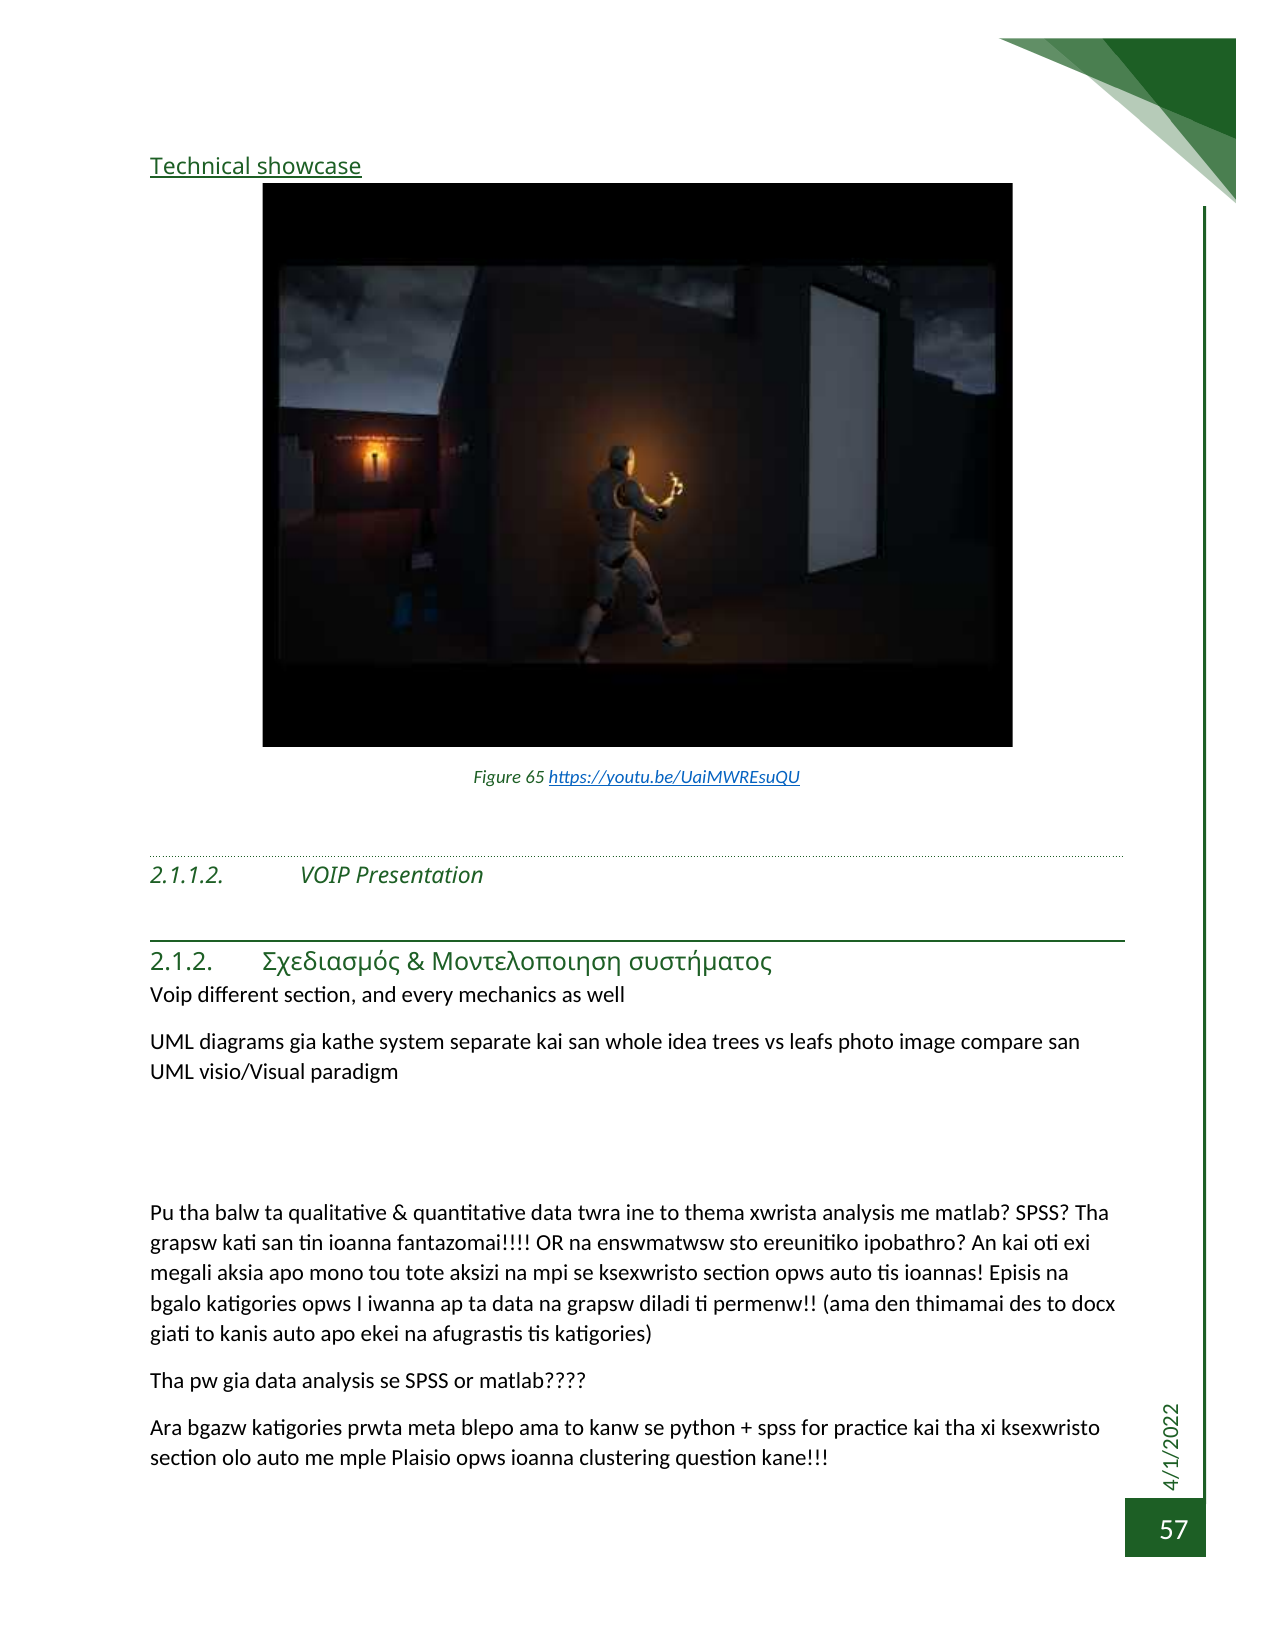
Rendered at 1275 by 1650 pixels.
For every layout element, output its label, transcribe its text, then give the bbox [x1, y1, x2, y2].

picture [262, 38, 1236, 747]
text Pu tha balw ta qualitative & quantitative data twra ine to thema xwrista analysis me matlab? SPSS? Tha grapsw kati san tin ioanna fantazomai!!!! OR na enswmatwsw sto ereunitiko ipobathro? An kai oti exi megali aksia apo mono tou tote aksizi na mpi se ksexwristo section opws auto tis ioannas! Episis na bgalo katigories opws I iwanna ap ta data na grapsw diladi ti permenw!! (ama den thimamai des to docx giati to kanis auto apo ekei na afugrastis tis katigories) [150, 1198, 1125, 1347]
text UML diagrams gia kathe system separate kai san whole idea trees vs leafs photo image compare san UML visio/Visual paradigm [150, 1027, 1125, 1086]
text Figure 66 https://youtu.be/UaiMWREsuQU [150, 765, 1125, 788]
subtitle Σχεδιασμός & Μοντελοποιηση συστήματος [150, 942, 1125, 978]
text Tha pw gia data analysis se SPSS or matlab???? [150, 1366, 1125, 1394]
text Ara bgazw katigories prwta meta blepo ama to kanw se python + spss for practice kai tha xi ksexwristo section olo auto me mple Plaisio opws ioanna clustering question kane!!! [150, 1413, 1125, 1471]
text Voip different section, and every mechanics as well [150, 980, 1125, 1008]
subtitle Technical showcase [150, 150, 1125, 181]
subtitle VOIP Presentation [150, 856, 1125, 891]
